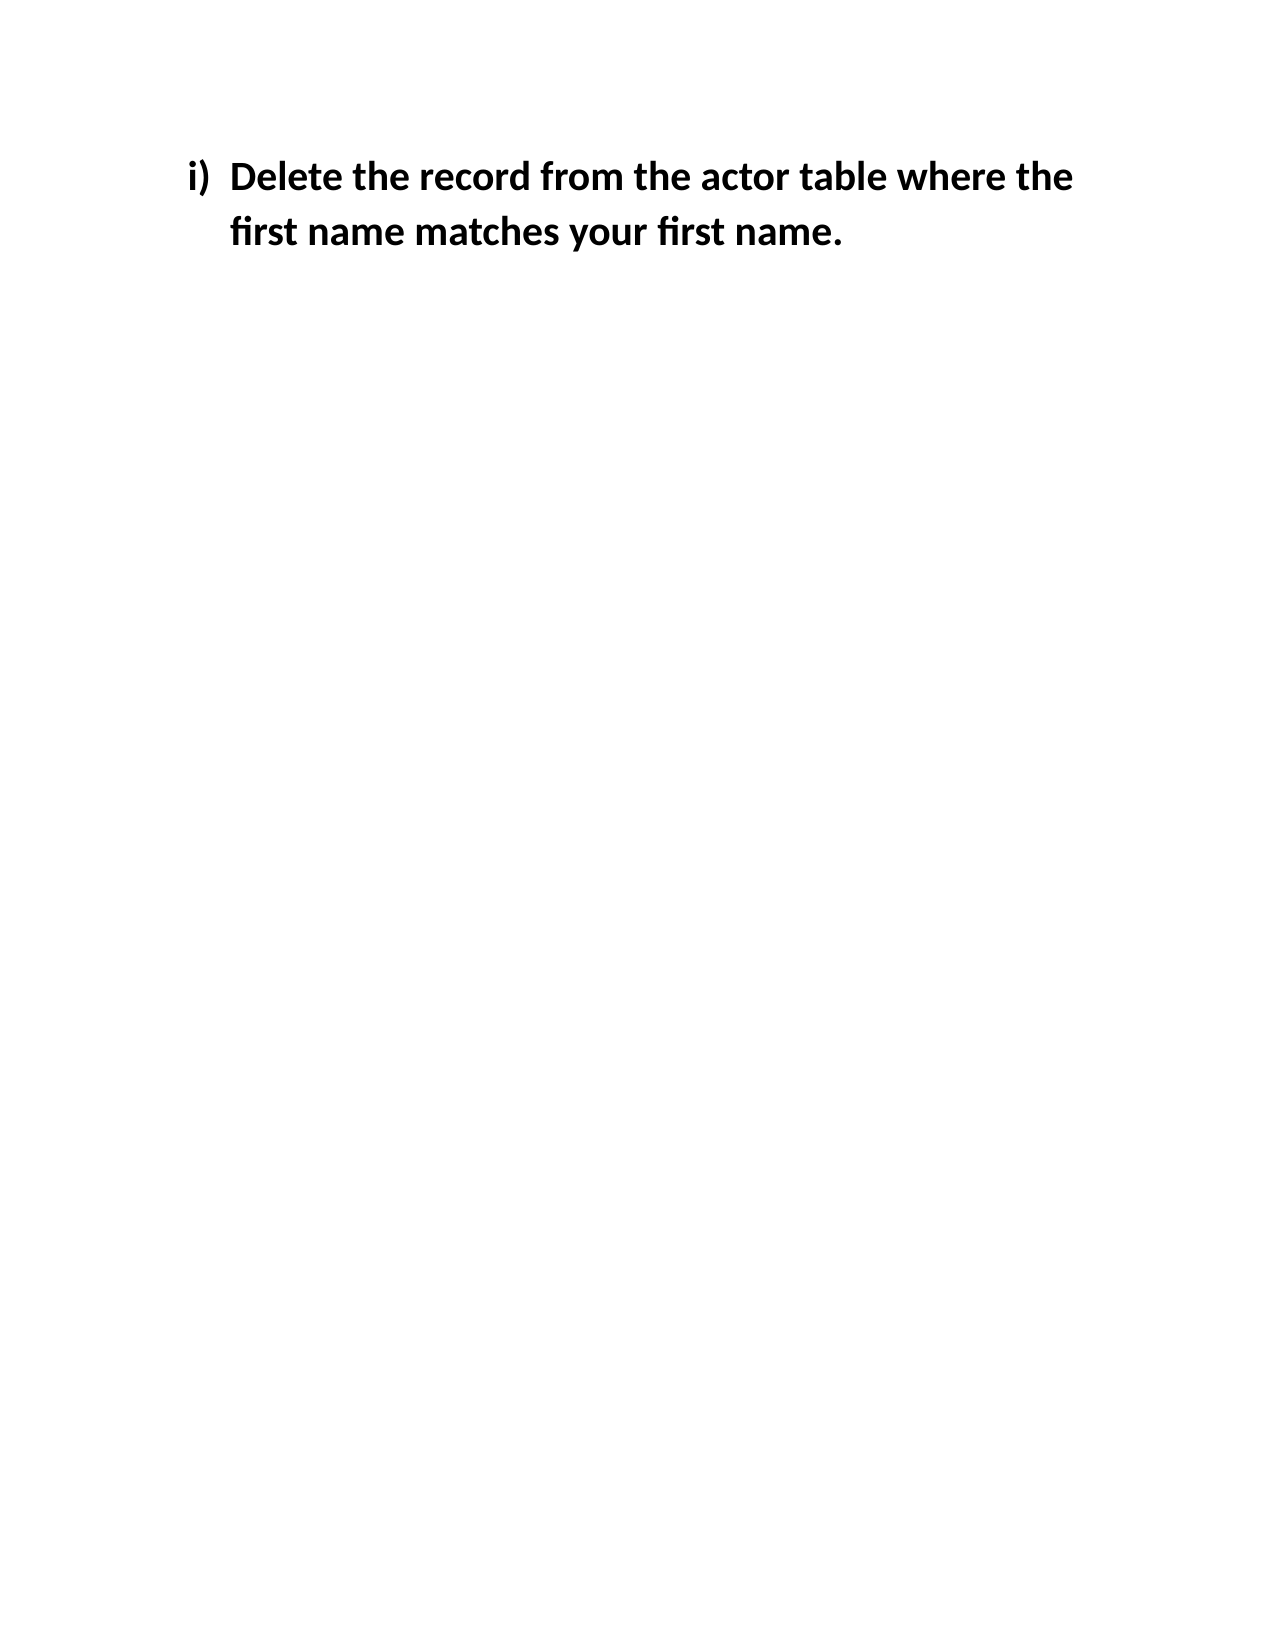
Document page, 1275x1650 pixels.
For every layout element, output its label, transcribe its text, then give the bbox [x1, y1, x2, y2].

list Delete the record from the actor table where the first name matches your first name. [187, 150, 1125, 256]
